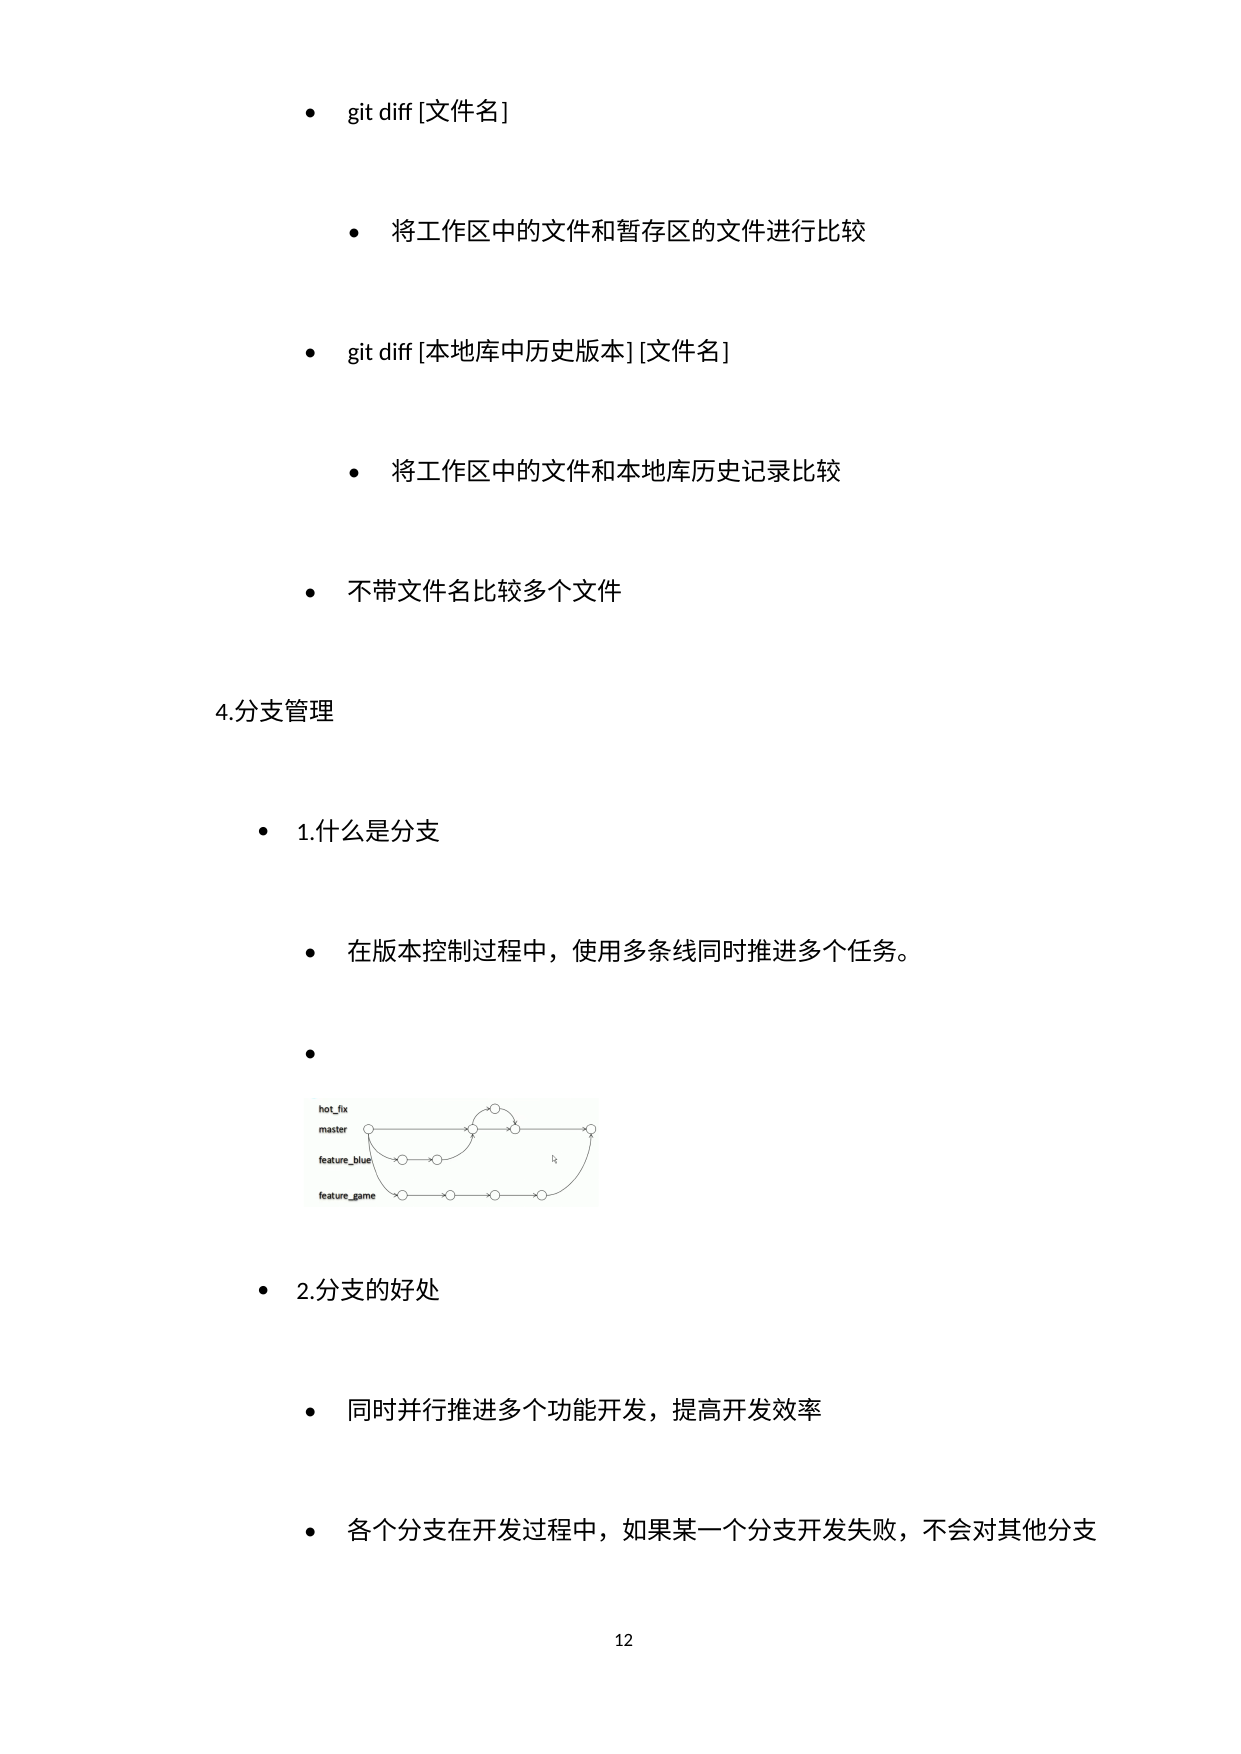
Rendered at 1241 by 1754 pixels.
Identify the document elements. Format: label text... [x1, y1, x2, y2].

list 1.什么是分支 [259, 796, 1118, 864]
text • 同时并行推进多个功能开发，提高开发效率 [304, 1375, 1118, 1443]
list 2.分支的好处 [259, 1255, 1118, 1323]
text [304, 1495, 1118, 1563]
text • 将工作区中的文件和暂存区的文件进行比较 [348, 196, 1118, 264]
text • 在版本控制过程中，使用多条线同时推进多个任务。 [304, 916, 1118, 984]
text • 将工作区中的文件和本地库历史记录比较 [348, 436, 1118, 504]
text • [304, 1036, 1118, 1070]
text • 不带文件名比较多个文件 [304, 556, 1118, 624]
subtitle 4.分支管理 [215, 676, 1118, 744]
text • git diff [文件名] [304, 76, 1118, 144]
picture [303, 1098, 599, 1207]
text • git diff [本地库中历史版本] [文件名] [304, 316, 1118, 384]
